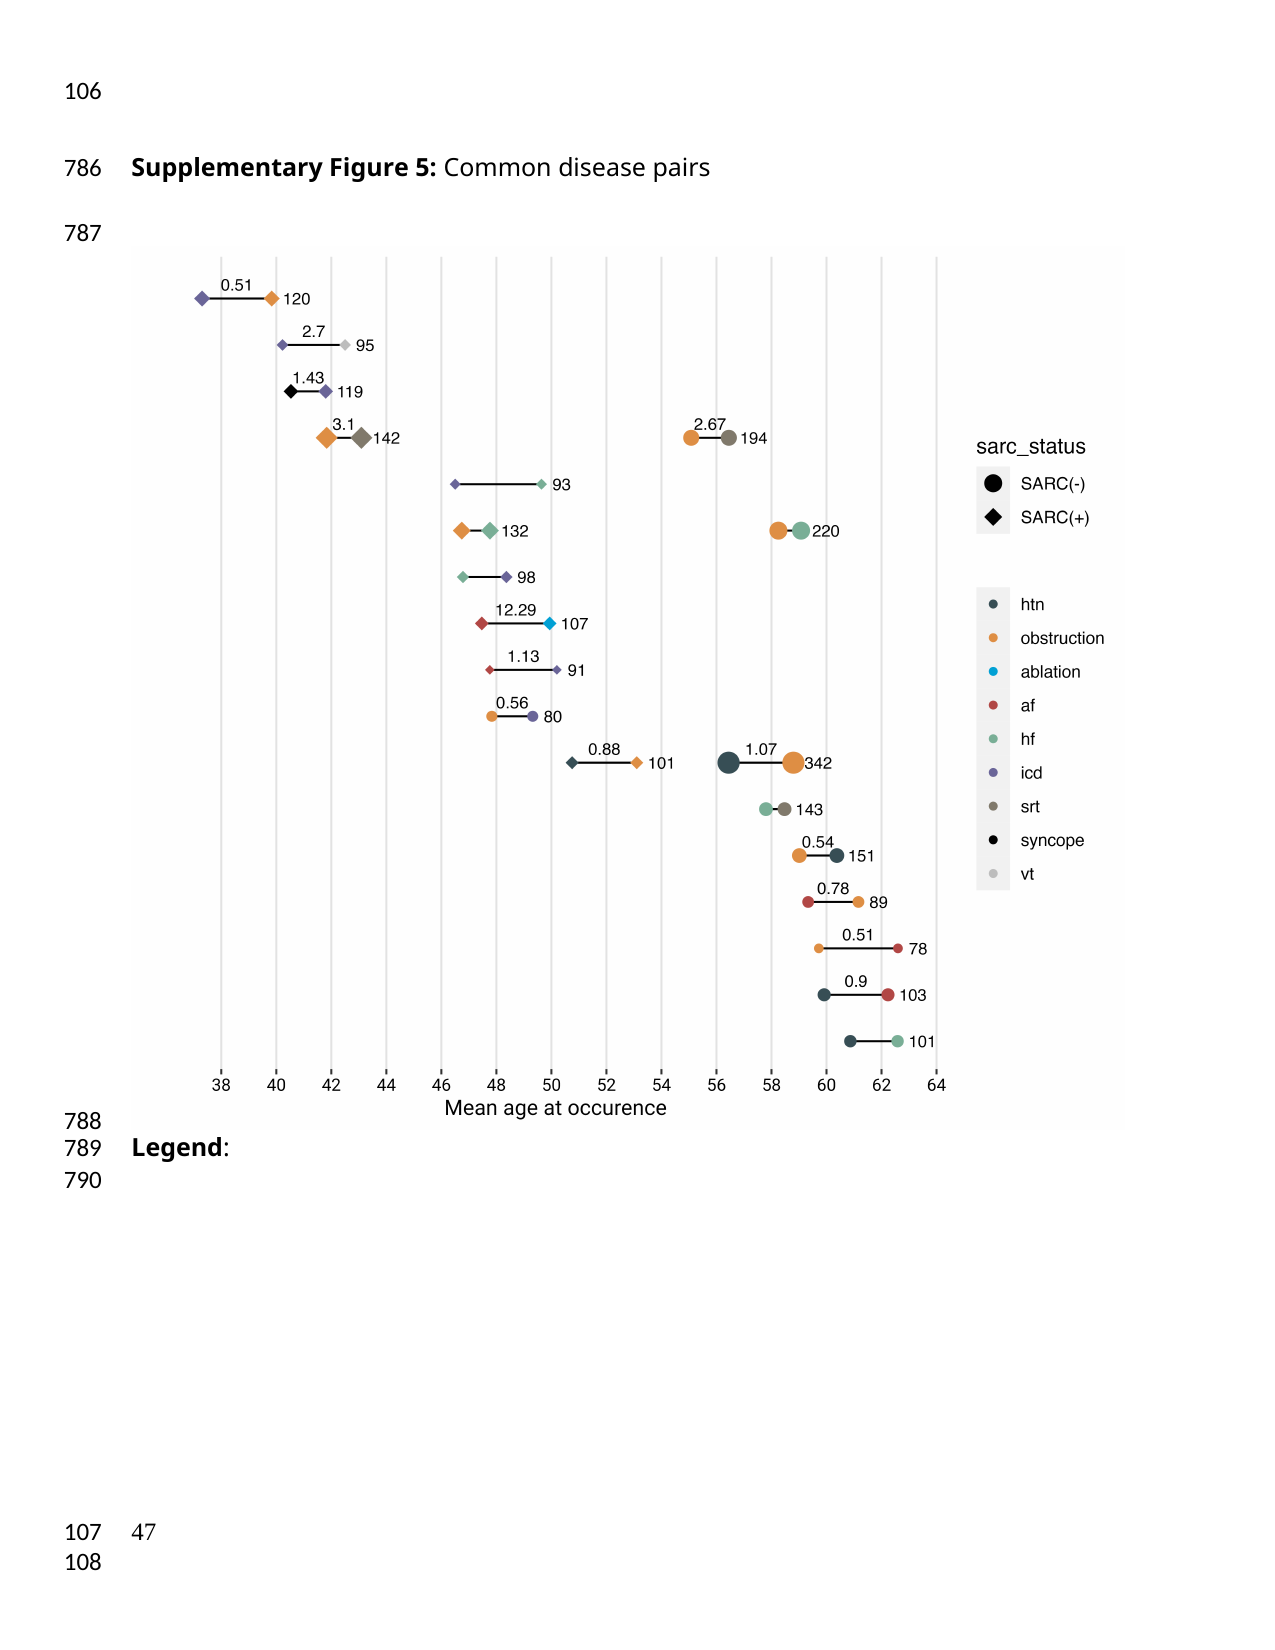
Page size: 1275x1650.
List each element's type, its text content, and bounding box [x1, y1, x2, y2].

picture [131, 246, 1125, 1130]
text Legend: [131, 1130, 1125, 1164]
text Supplementary Figure 5: Common disease pairs [131, 150, 1125, 184]
